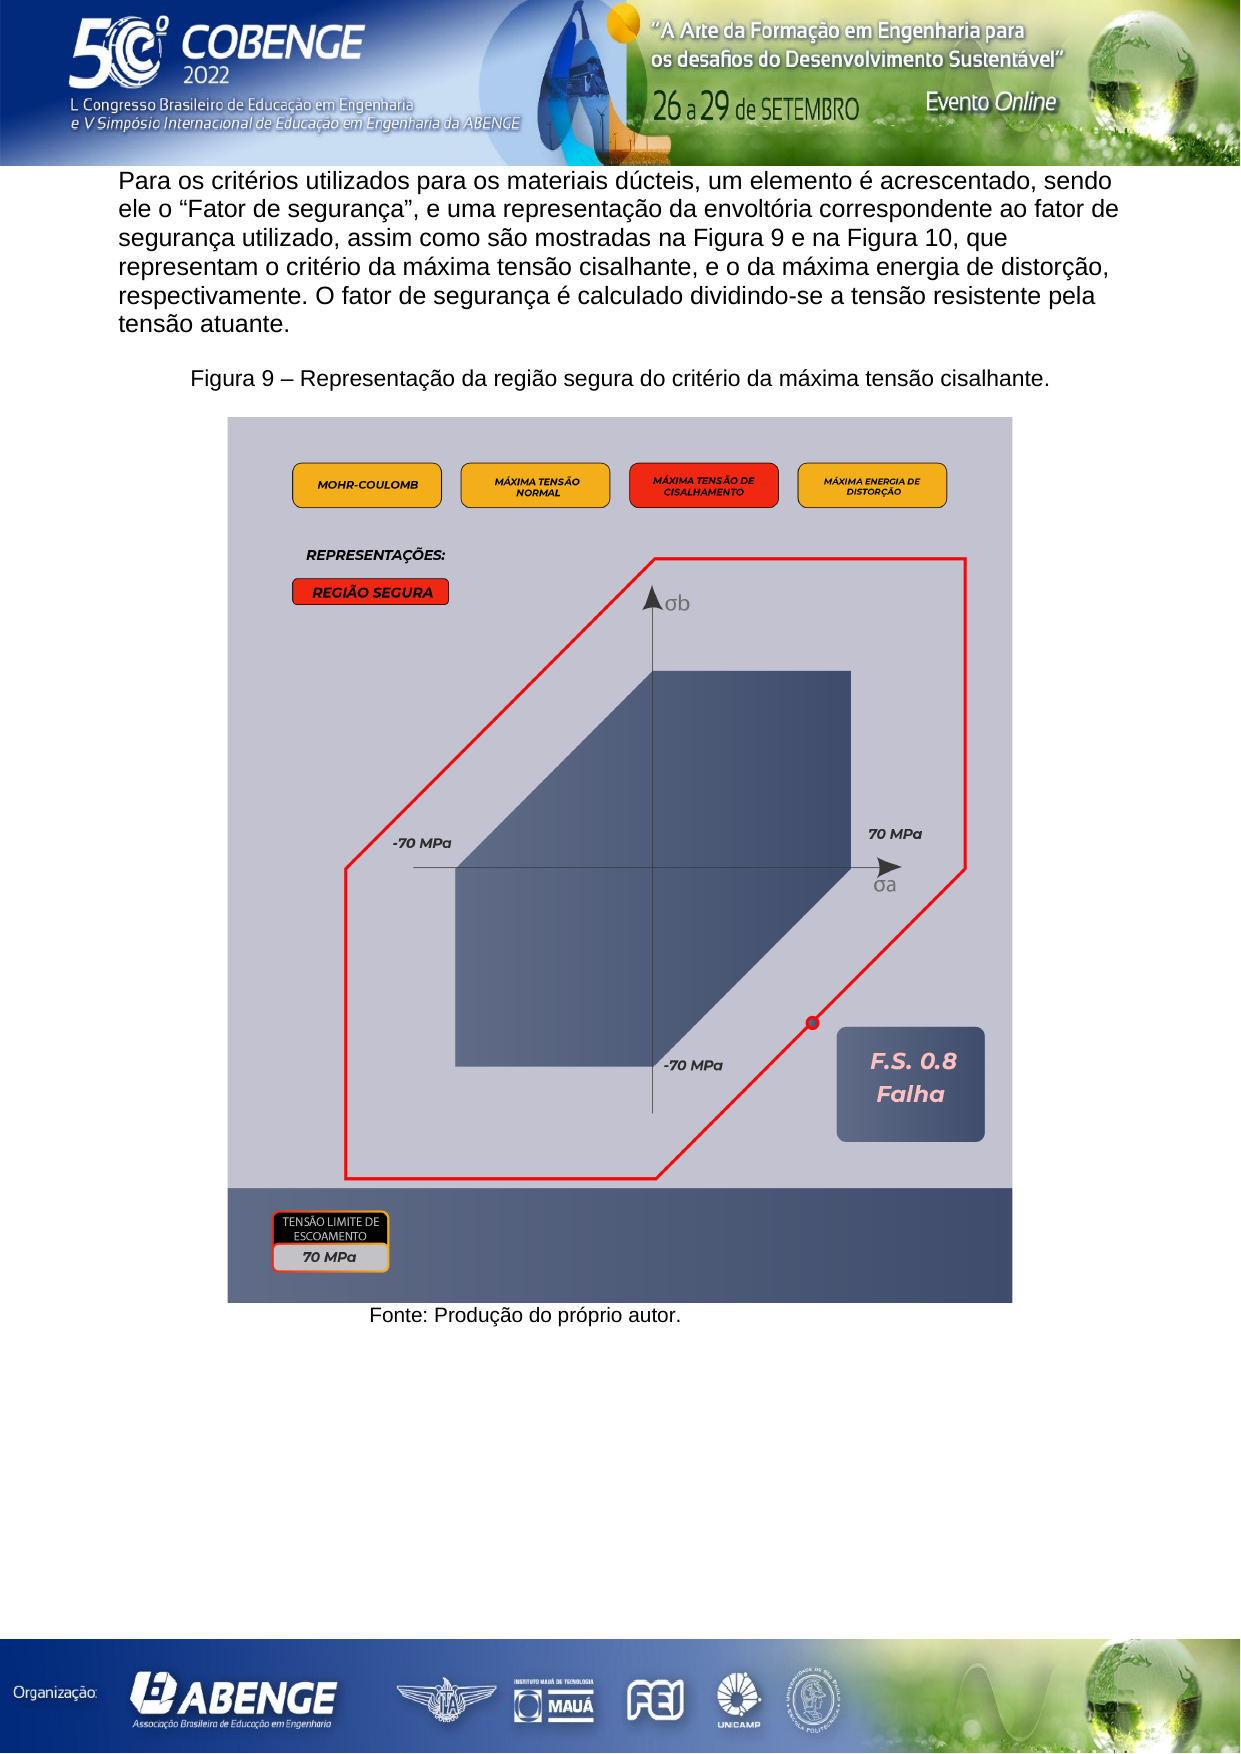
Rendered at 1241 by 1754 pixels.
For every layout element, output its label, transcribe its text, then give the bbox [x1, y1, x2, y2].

picture [0, 1639, 1241, 1753]
picture [227, 417, 1013, 1303]
text Para os critérios utilizados para os materiais dúcteis, um elemento é acrescentado, sendo ele o “Fator de segurança”, e uma representação da envoltória correspondente ao fator de segurança utilizado, assim como são mostradas na Figura 9 e na Figura 10, que representam o critério da máxima tensão cisalhante, e o da máxima energia de distorção, respectivamente. O fator de segurança é calculado dividindo-se a tensão resistente pela tensão atuante. [118, 162, 1122, 338]
text Figura 9 – Representação da região segura do critério da máxima tensão cisalhante. [118, 364, 1122, 391]
text Fonte: Produção do próprio autor. [369, 1303, 886, 1327]
picture [0, 0, 1241, 166]
